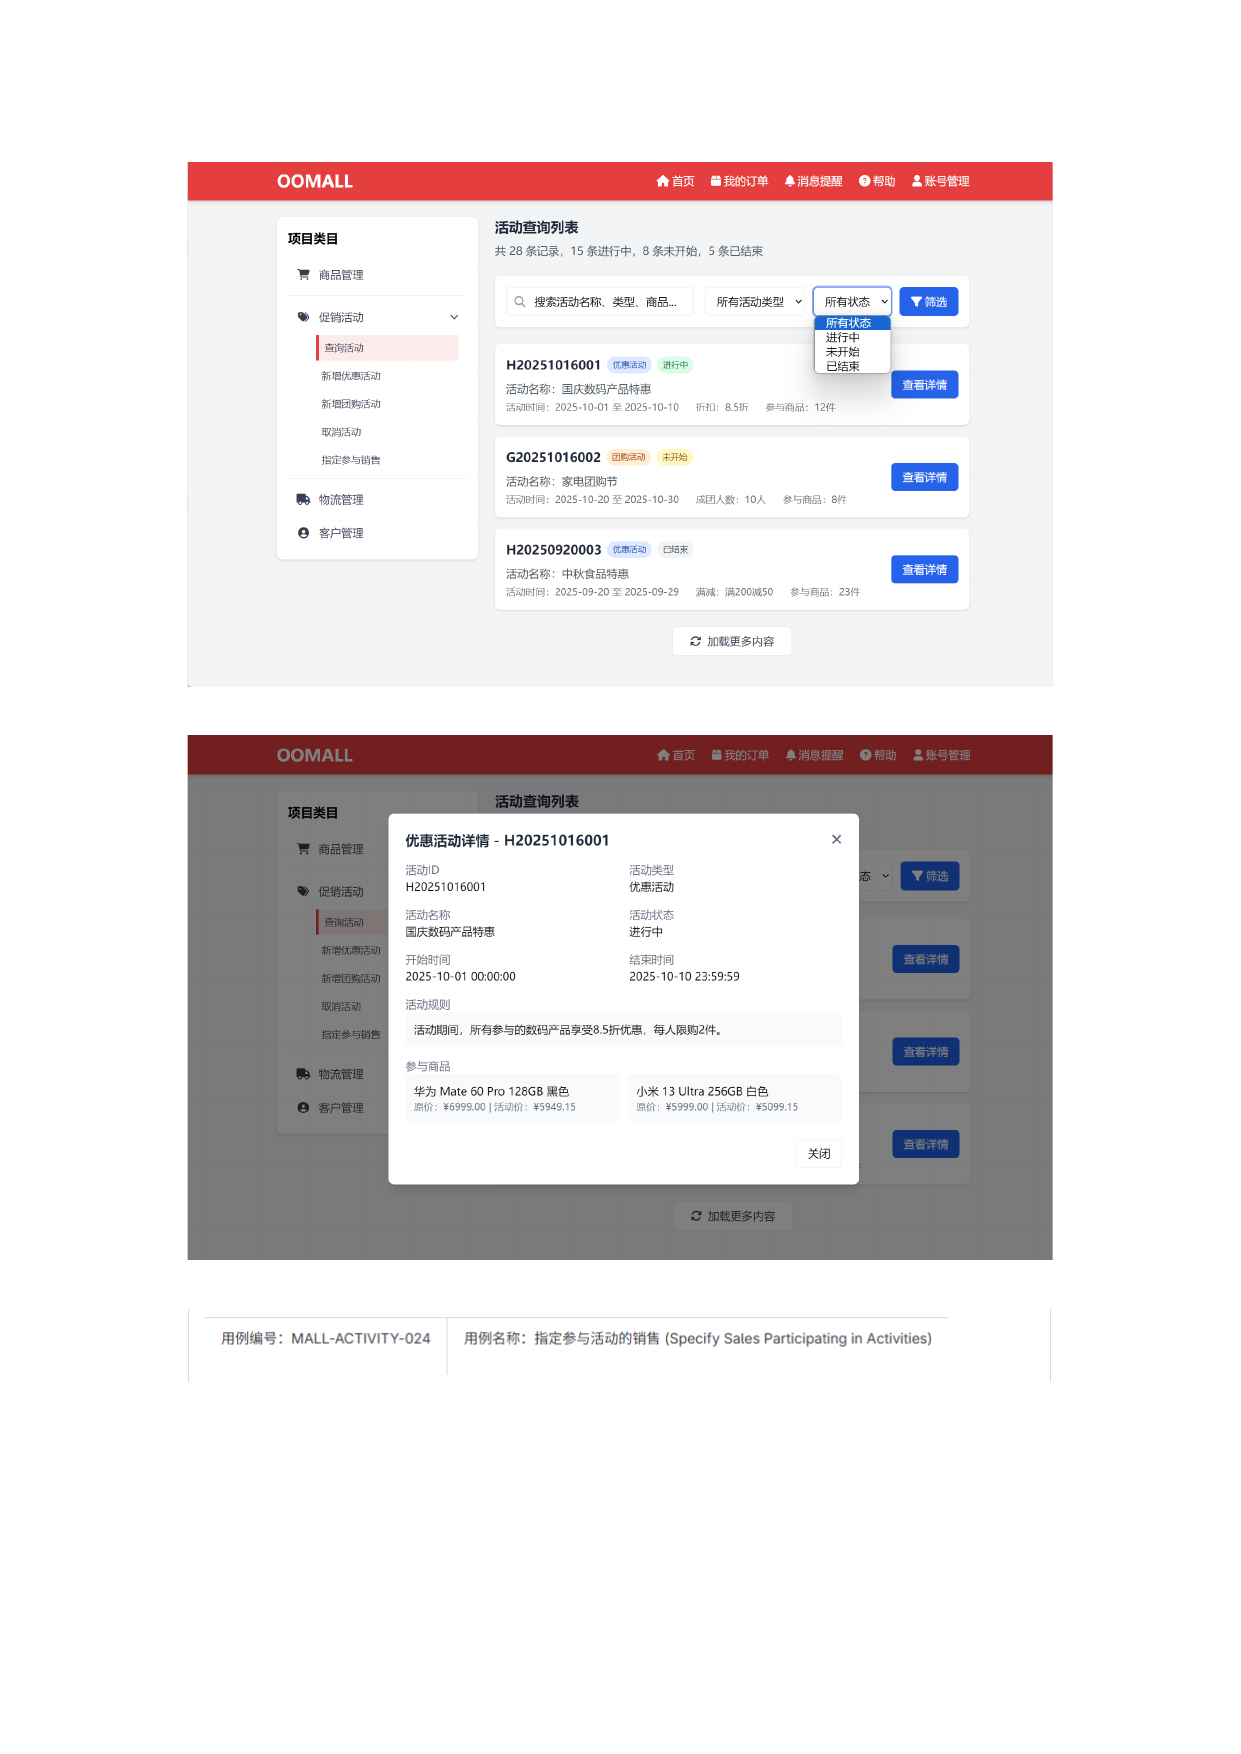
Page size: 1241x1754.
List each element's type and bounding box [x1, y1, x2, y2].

picture [187, 1309, 1053, 1382]
picture [187, 735, 1053, 1260]
picture [187, 162, 1053, 687]
